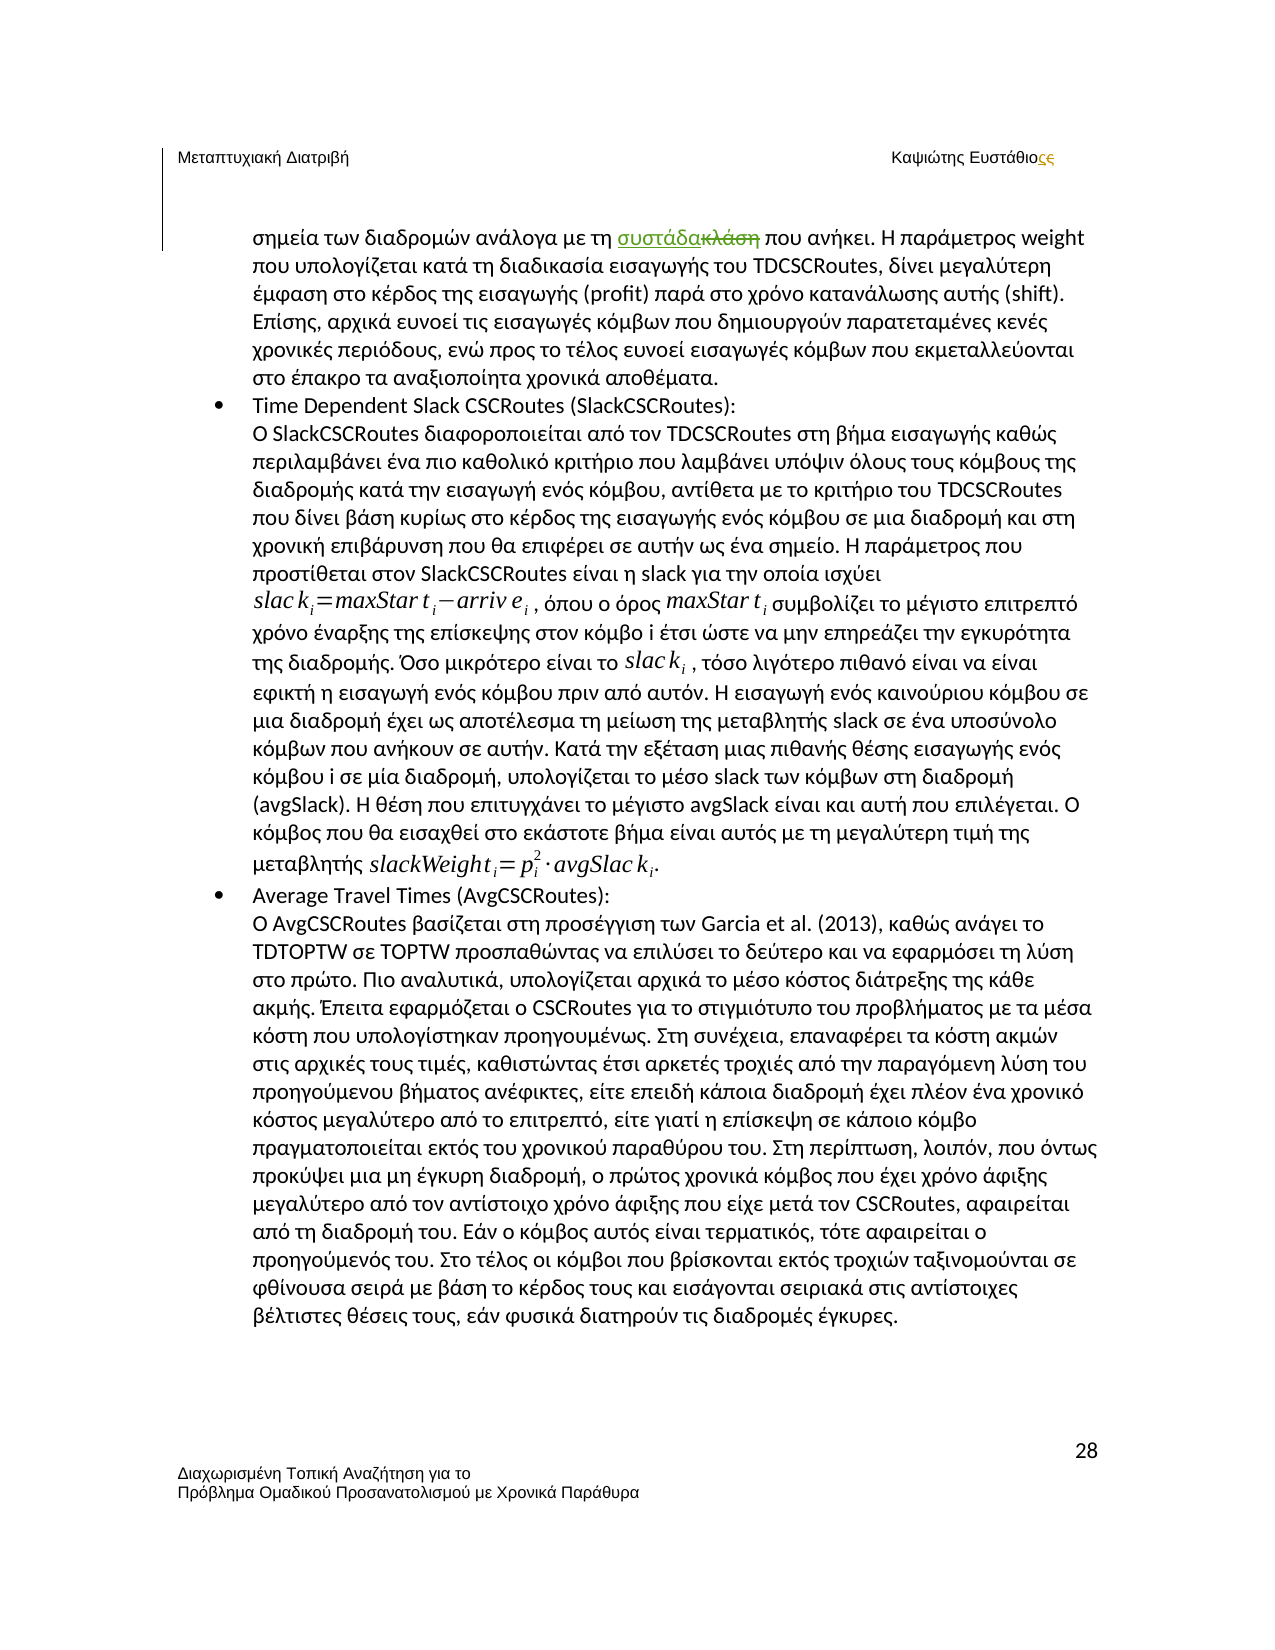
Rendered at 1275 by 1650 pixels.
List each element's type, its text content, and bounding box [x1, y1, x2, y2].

list Average Travel Times (AvgCSCRoutes): Ο AvgCSCRoutes βασίζεται στη προσέγγιση των Garcia et al. (2013), καθώς ανάγει το TDTOPTW σε TOPTW προσπαθώντας να επιλύσει το δεύτερο και να εφαρμόσει τη λύση στο πρώτο. Πιο αναλυτικά, υπολογίζεται αρχικά το μέσο κόστος διάτρεξης της κάθε ακμής. Έπειτα εφαρμόζεται ο CSCRoutes για το στιγμιότυπο του προβλήματος με τα μέσα κόστη που υπολογίστηκαν προηγουμένως. Στη συνέχεια, επαναφέρει τα κόστη ακμών στις αρχικές τους τιμές, καθιστώντας έτσι αρκετές τροχιές από την παραγόμενη λύση του προηγούμενου βήματος ανέφικτες, είτε επειδή κάποια διαδρομή έχει πλέον ένα χρονικό κόστος μεγαλύτερο από το επιτρεπτό, είτε γιατί η επίσκεψη σε κάποιο κόμβο πραγματοποιείται εκτός του χρονικού παραθύρου του. Στη περίπτωση, λοιπόν, που όντως προκύψει μια μη έγκυρη διαδρομή, ο πρώτος χρονικά κόμβος που έχει χρόνο άφιξης μεγαλύτερο από τον αντίστοιχο χρόνο άφιξης που είχε μετά τον CSCRoutes, αφαιρείται από τη διαδρομή του. Εάν ο κόμβος αυτός είναι τερματικός, τότε αφαιρείται ο προηγούμενός του. Στο τέλος οι κόμβοι που βρίσκονται εκτός τροχιών ταξινομούνται σε φθίνουσα σειρά με βάση το κέρδος τους και εισάγονται σειριακά στις αντίστοιχες βέλτιστες θέσεις τους, εάν φυσικά διατηρούν τις διαδρομές έγκυρες. [215, 881, 1098, 1329]
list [215, 223, 1098, 391]
list Time Dependent Slack CSCRoutes (SlackCSCRoutes): Ο SlackCSCRoutes διαφοροποιείται από τον TDCSCRoutes στη βήμα εισαγωγής καθώς περιλαμβάνει ένα πιο καθολικό κριτήριο που λαμβάνει υπόψιν όλους τους κόμβους της διαδρομής κατά την εισαγωγή ενός κόμβου, αντίθετα με το κριτήριο του TDCSCRoutes που δίνει βάση κυρίως στο κέρδος της εισαγωγής ενός κόμβου σε μια διαδρομή και στη χρονική επιβάρυνση που θα επιφέρει σε αυτήν ως ένα σημείο. Η παράμετρος που προστίθεται στον SlackCSCRoutes είναι η slack για την οποία ισχύει , όπου ο όρος συμβολίζει το μέγιστο επιτρεπτό χρόνο έναρξης της επίσκεψης στον κόμβο i έτσι ώστε να μην επηρεάζει την εγκυρότητα της διαδρομής. Όσο μικρότερο είναι το , τόσο λιγότερο πιθανό είναι να είναι εφικτή η εισαγωγή ενός κόμβου πριν από αυτόν. Η εισαγωγή ενός καινούριου κόμβου σε μια διαδρομή έχει ως αποτέλεσμα τη μείωση της μεταβλητής slack σε ένα υποσύνολο κόμβων που ανήκουν σε αυτήν. Κατά την εξέταση μιας πιθανής θέσης εισαγωγής ενός κόμβου i σε μία διαδρομή, υπολογίζεται το μέσο slack των κόμβων στη διαδρομή (avgSlack). Η θέση που επιτυγχάνει το μέγιστο avgSlack είναι και αυτή που επιλέγεται. Ο κόμβος που θα εισαχθεί στο εκάστοτε βήμα είναι αυτός με τη μεγαλύτερη τιμή της μεταβλητής . [215, 391, 1098, 881]
